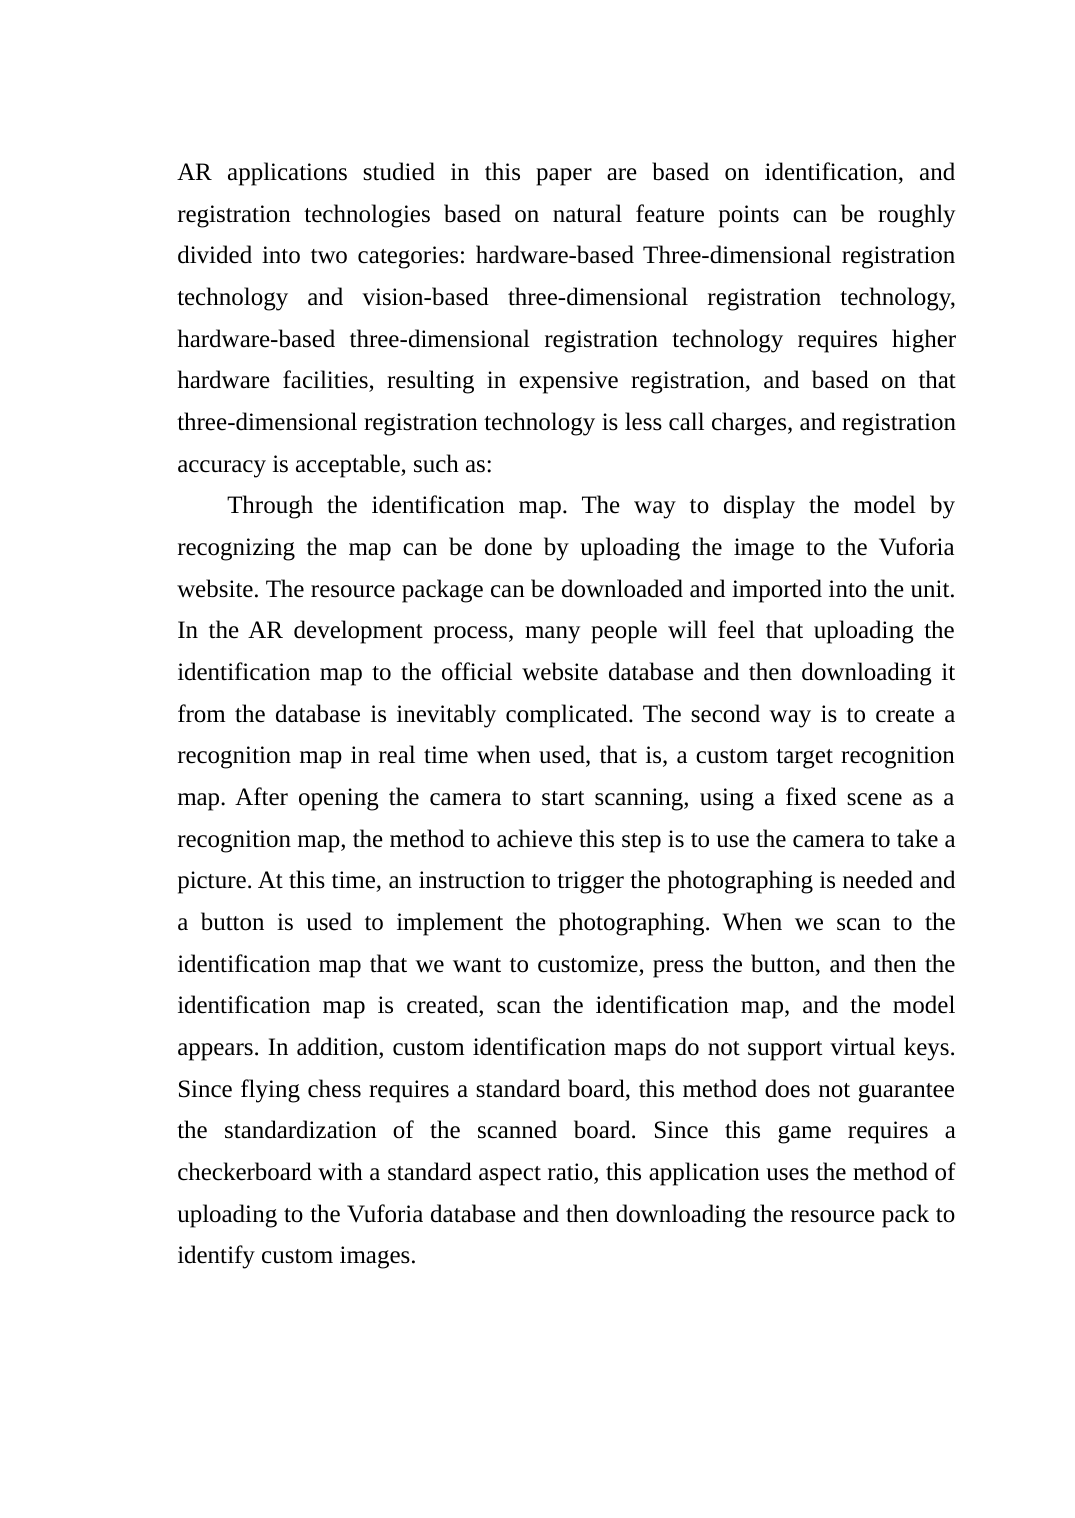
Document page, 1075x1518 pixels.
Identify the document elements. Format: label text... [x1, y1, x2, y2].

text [177, 147, 956, 480]
text Through the identification map. The way to display the model by recognizing the map can be done by uploading the image to the Vuforia website. The resource package can be downloaded and imported into the unit. In the AR development process, many people will feel that uploading the identification map to the official website database and then downloading it from the database is inevitably complicated. The second way is to create a recognition map in real time when used, that is, a custom target recognition map. After opening the camera to start scanning, using a fixed scene as a recognition map, the method to achieve this step is to use the camera to take a picture. At this time, an instruction to trigger the photographing is needed and a button is used to implement the photographing. When we scan to the identification map that we want to customize, press the button, and then the identification map is created, scan the identification map, and the model appears. In addition, custom identification maps do not support virtual keys. Since flying chess requires a standard board, this method does not guarantee the standardization of the scanned board. Since this game requires a checkerboard with a standard aspect ratio, this application uses the method of uploading to the Vuforia database and then downloading the resource pack to identify custom images. [177, 480, 956, 1272]
